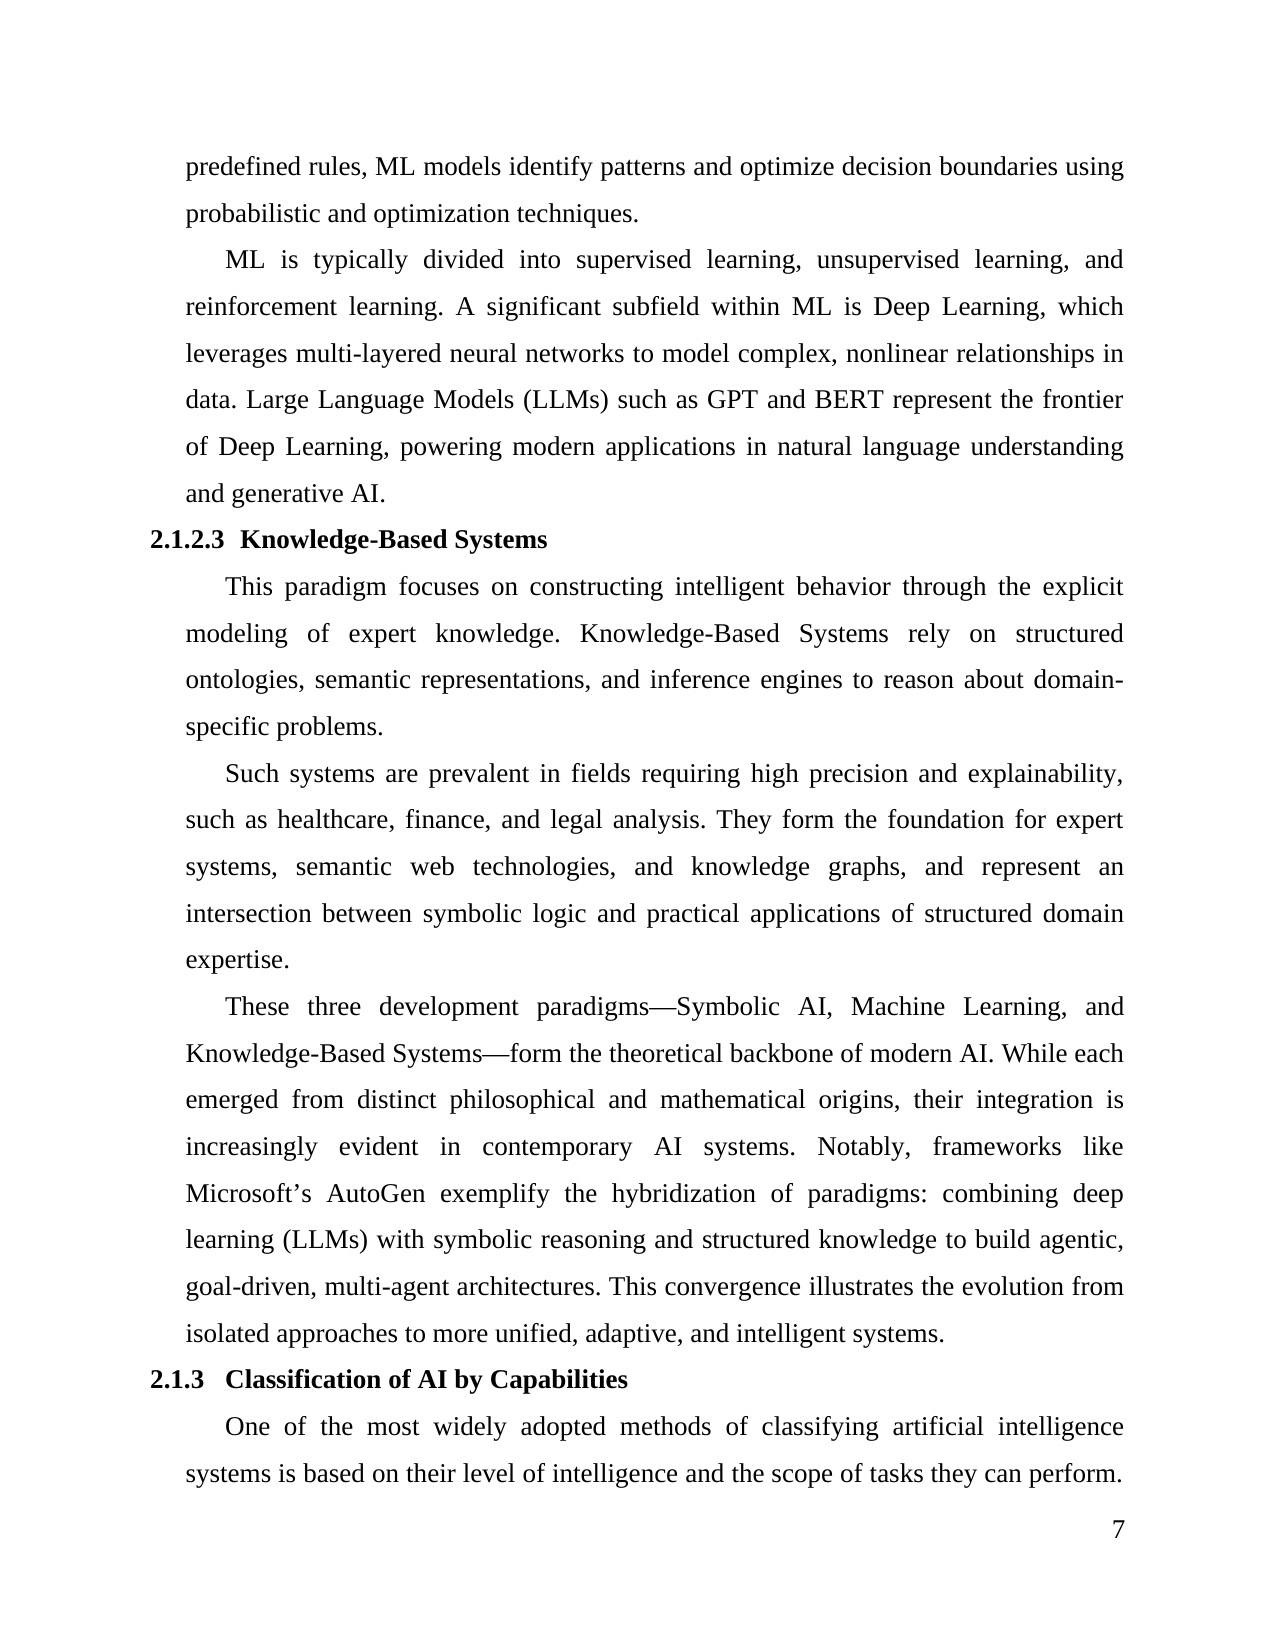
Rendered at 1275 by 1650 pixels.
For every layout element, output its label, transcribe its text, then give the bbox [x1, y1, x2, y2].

text These three development paradigms—Symbolic AI, Machine Learning, and Knowledge-Based Systems—form the theoretical backbone of modern AI. While each emerged from distinct philosophical and mathematical origins, their integration is increasingly evident in contemporary AI systems. Notably, frameworks like Microsoft’s AutoGen exemplify the hybridization of paradigms: combining deep learning (LLMs) with symbolic reasoning and structured knowledge to build agentic, goal-driven, multi-agent architectures. This convergence illustrates the evolution from isolated approaches to more unified, adaptive, and intelligent systems. [185, 990, 1125, 1348]
text Such systems are prevalent in fields requiring high precision and explainability, such as healthcare, finance, and legal analysis. They form the foundation for expert systems, semantic web technologies, and knowledge graphs, and represent an intersection between symbolic logic and practical applications of structured domain expertise. [185, 757, 1125, 974]
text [185, 150, 1125, 228]
text ML is typically divided into supervised learning, unsupervised learning, and reinforcement learning. A significant subfield within ML is Deep Learning, which leverages multi-layered neural networks to model complex, nonlinear relationships in data. Large Language Models (LLMs) such as GPT and BERT represent the frontier of Deep Learning, powering modern applications in natural language understanding and generative AI. [185, 243, 1125, 508]
subtitle Knowledge-Based Systems [150, 523, 1125, 554]
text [185, 1410, 1125, 1488]
text This paradigm focuses on constructing intelligent behavior through the explicit modeling of expert knowledge. Knowledge-Based Systems rely on structured ontologies, semantic representations, and inference engines to reason about domain-specific problems. [185, 570, 1125, 741]
subtitle Classification of AI by Capabilities [150, 1363, 1125, 1394]
